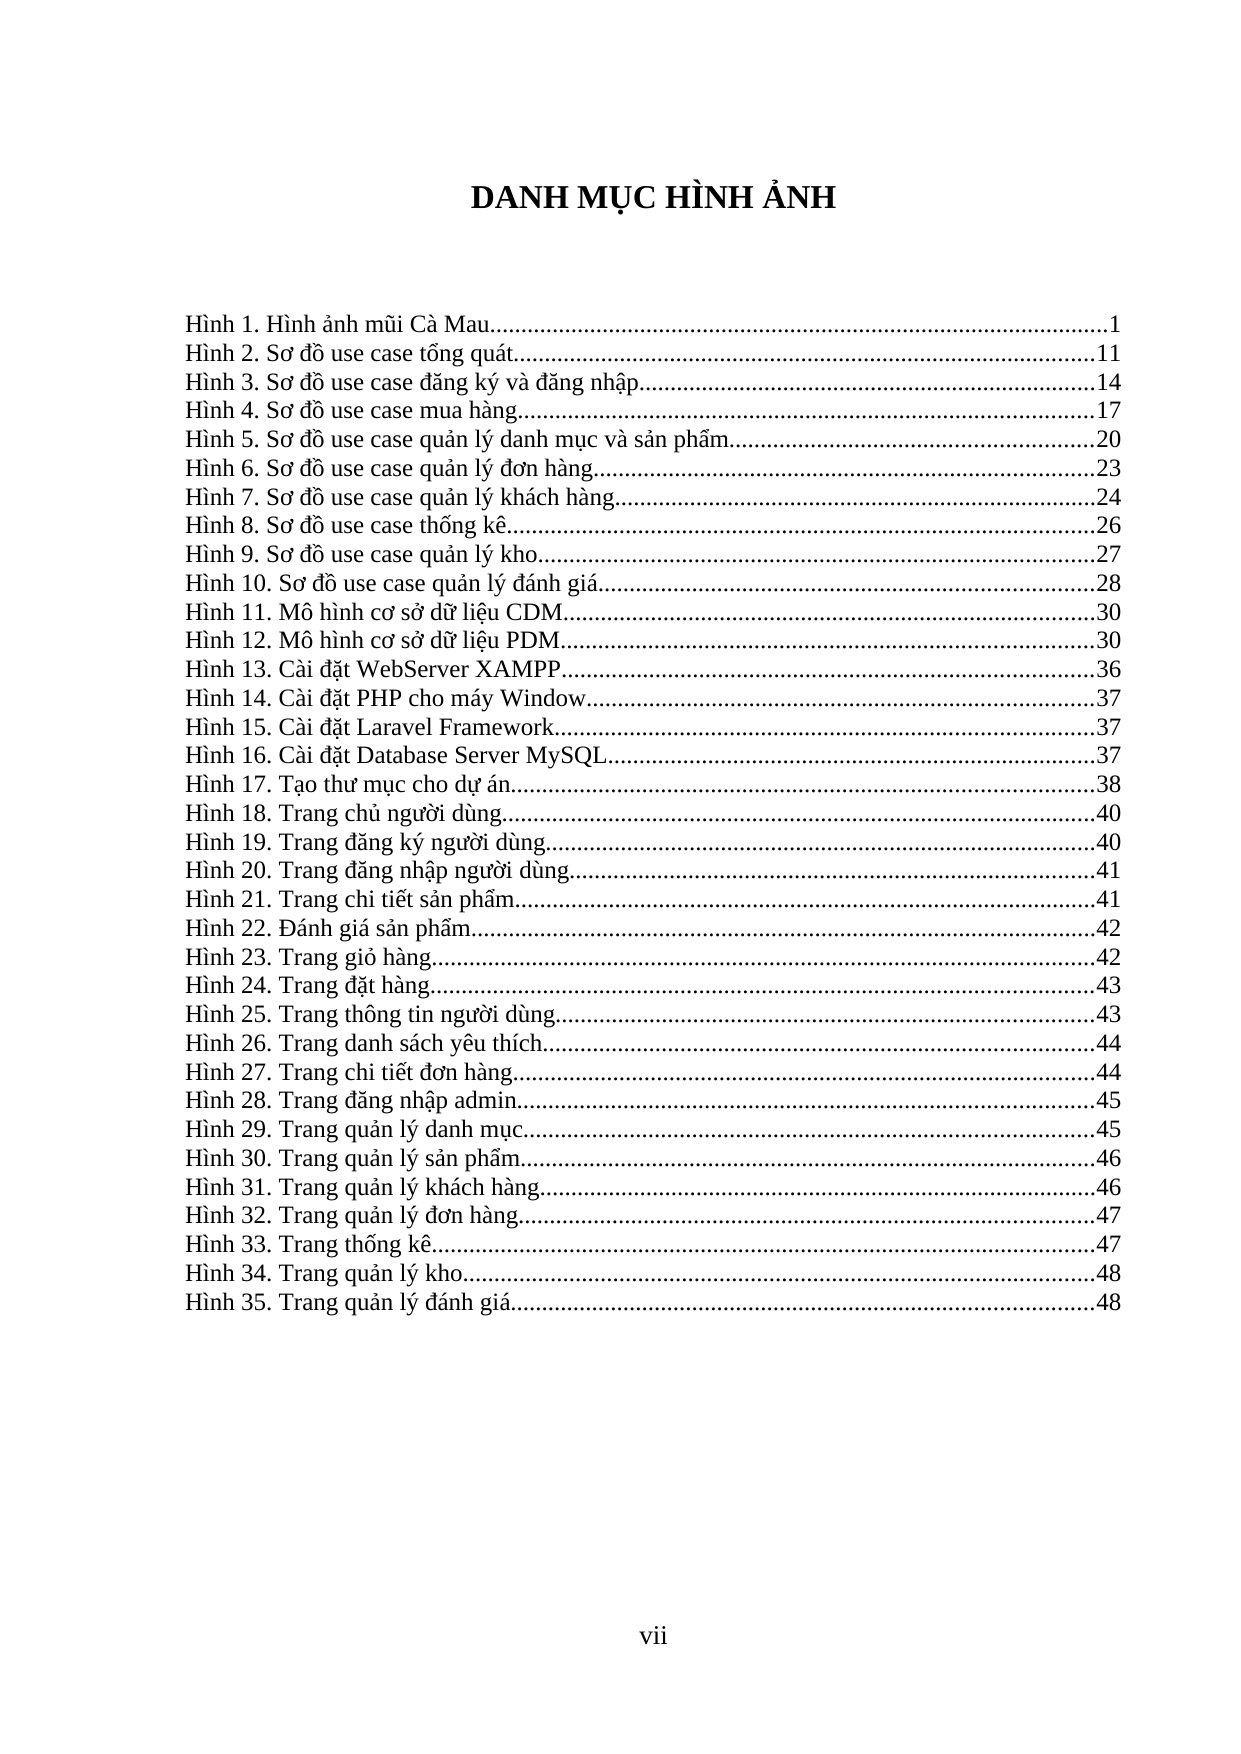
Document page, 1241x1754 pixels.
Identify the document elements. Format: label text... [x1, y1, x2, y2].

text Hình 20. Trang đăng nhập người dùng 41 [185, 856, 1122, 884]
text Hình 19. Trang đăng ký người dùng 40 [185, 827, 1122, 856]
text Hình 22. Đánh giá sản phẩm 42 [185, 913, 1122, 942]
text Hình 23. Trang giỏ hàng 42 [185, 942, 1122, 971]
text Hình 30. Trang quản lý sản phẩm 46 [185, 1143, 1122, 1172]
text Hình 17. Tạo thư mục cho dự án 38 [185, 769, 1122, 798]
text Hình 6. Sơ đồ use case quản lý đơn hàng 23 [185, 453, 1122, 482]
text Hình 10. Sơ đồ use case quản lý đánh giá 28 [185, 568, 1122, 597]
text Hình 29. Trang quản lý danh mục 45 [185, 1114, 1122, 1143]
text Hình 12. Mô hình cơ sở dữ liệu PDM 30 [185, 626, 1122, 654]
text Hình 26. Trang danh sách yêu thích 44 [185, 1028, 1122, 1057]
text Hình 8. Sơ đồ use case thống kê 26 [185, 511, 1122, 539]
text Hình 33. Trang thống kê 47 [185, 1229, 1122, 1258]
text Hình 7. Sơ đồ use case quản lý khách hàng 24 [185, 482, 1122, 511]
text Hình 3. Sơ đồ use case đăng ký và đăng nhập 14 [185, 367, 1122, 396]
text Hình 13. Cài đặt WebServer XAMPP 36 [185, 654, 1122, 683]
text Hình 5. Sơ đồ use case quản lý danh mục và sản phẩm 20 [185, 424, 1122, 453]
text Hình 15. Cài đặt Laravel Framework 37 [185, 712, 1122, 741]
text Hình 9. Sơ đồ use case quản lý kho 27 [185, 539, 1122, 568]
text Hình 21. Trang chi tiết sản phẩm 41 [185, 884, 1122, 913]
text Hình 32. Trang quản lý đơn hàng 47 [185, 1201, 1122, 1229]
text Hình 2. Sơ đồ use case tổng quát 11 [185, 338, 1122, 367]
text Hình 31. Trang quản lý khách hàng 46 [185, 1172, 1122, 1201]
text Hình 25. Trang thông tin người dùng 43 [185, 999, 1122, 1028]
text Hình 35. Trang quản lý đánh giá 48 [185, 1287, 1122, 1316]
text Hình 11. Mô hình cơ sở dữ liệu CDM 30 [185, 597, 1122, 626]
text Hình 28. Trang đăng nhập admin 45 [185, 1086, 1122, 1114]
text Hình 1. Hình ảnh mũi Cà Mau 1 [185, 309, 1122, 338]
text Hình 27. Trang chi tiết đơn hàng 44 [185, 1057, 1122, 1086]
text Hình 4. Sơ đồ use case mua hàng 17 [185, 396, 1122, 424]
subtitle DANH MỤC HÌNH ẢNH [185, 177, 1122, 216]
text Hình 18. Trang chủ người dùng 40 [185, 798, 1122, 827]
text Hình 24. Trang đặt hàng 43 [185, 971, 1122, 999]
text Hình 16. Cài đặt Database Server MySQL 37 [185, 741, 1122, 769]
text Hình 34. Trang quản lý kho 48 [185, 1258, 1122, 1287]
text Hình 14. Cài đặt PHP cho máy Window 37 [185, 683, 1122, 712]
